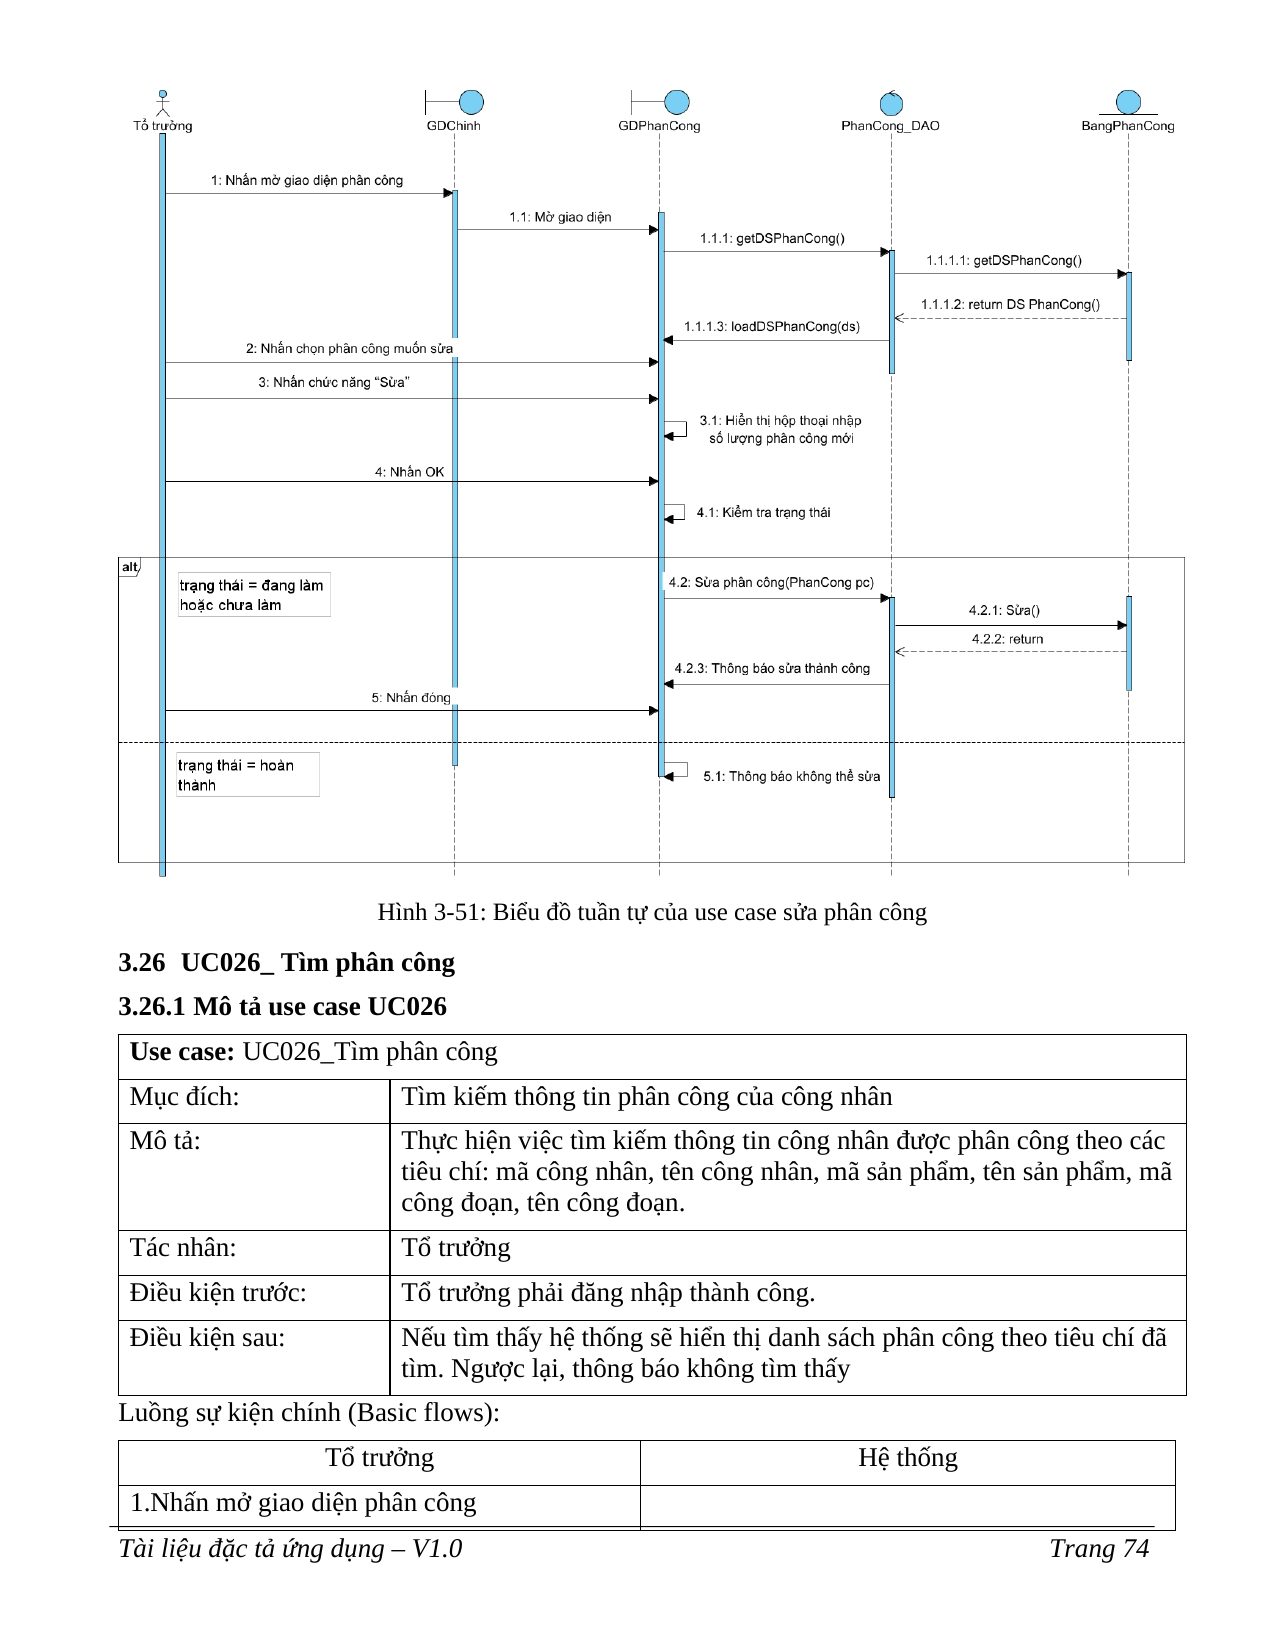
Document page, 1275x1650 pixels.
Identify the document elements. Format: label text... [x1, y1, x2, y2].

subtitle Mô tả use case UC026 [118, 990, 1186, 1021]
table_cell Tìm kiếm thông tin phân công của công nhân [391, 1080, 1186, 1123]
table_cell Nếu tìm thấy hệ thống sẽ hiển thị danh sách phân công theo tiêu chí đã tìm. Ngược lại, thông báo không tìm thấy [391, 1321, 1186, 1395]
table_cell Mục đích: [119, 1080, 389, 1123]
table_header Use case: UC026_Tìm phân công [119, 1035, 1186, 1078]
table_cell Tác nhân: [119, 1231, 389, 1275]
table_header Hệ thống [641, 1441, 1175, 1485]
table_cell Điều kiện trước: [119, 1276, 389, 1319]
table_cell Mô tả: [119, 1124, 389, 1230]
subtitle UC026_ Tìm phân công [118, 947, 1186, 978]
table_cell 1.Nhấn mở giao diện phân công [119, 1486, 640, 1529]
table_cell Tổ trưởng [391, 1231, 1186, 1275]
table_header Tổ trưởng [119, 1441, 640, 1485]
table_cell Tổ trưởng phải đăng nhập thành công. [391, 1276, 1186, 1319]
table_cell Điều kiện sau: [119, 1321, 389, 1395]
table_cell [641, 1486, 1175, 1529]
text Luồng sự kiện chính (Basic flows): [118, 1396, 1186, 1428]
picture [118, 88, 1187, 879]
table_cell Thực hiện việc tìm kiếm thông tin công nhân được phân công theo các tiêu chí: mã công nhân, tên công nhân, mã sản phẩm, tên sản phẩm, mã công đoạn, tên công đoạn. [391, 1124, 1186, 1230]
